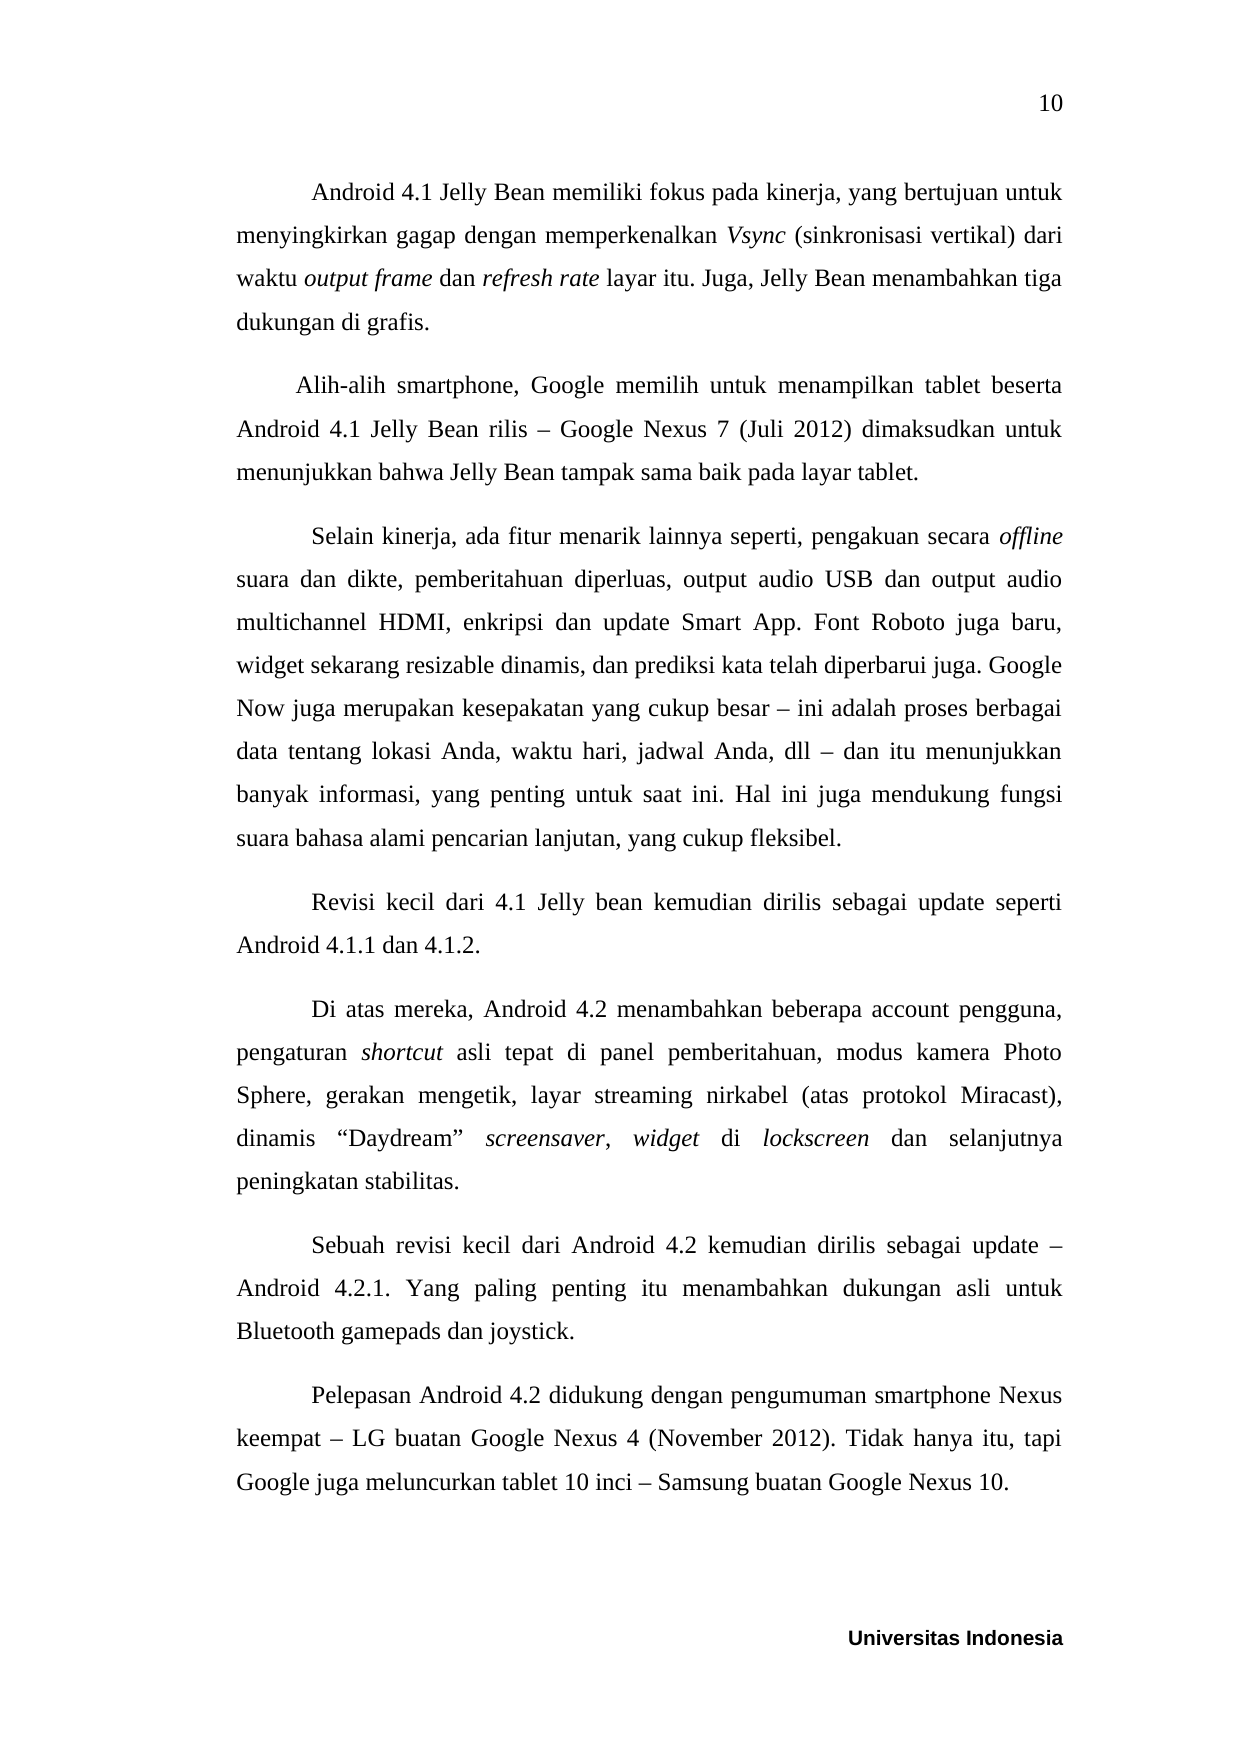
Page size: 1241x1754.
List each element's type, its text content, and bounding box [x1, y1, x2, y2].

text Android 4.1 Jelly Bean memiliki fokus pada kinerja, yang bertujuan untuk menyingkirkan gagap dengan memperkenalkan Vsync (sinkronisasi vertikal) dari waktu output frame dan refresh rate layar itu. Juga, Jelly Bean menambahkan tiga dukungan di grafis. [236, 177, 1063, 335]
text Revisi kecil dari 4.1 Jelly bean kemudian dirilis sebagai update seperti Android 4.1.1 dan 4.1.2. [236, 887, 1063, 958]
text Sebuah revisi kecil dari Android 4.2 kemudian dirilis sebagai update – Android 4.2.1. Yang paling penting itu menambahkan dukungan asli untuk Bluetooth gamepads dan joystick. [236, 1230, 1063, 1345]
text Di atas mereka, Android 4.2 menambahkan beberapa account pengguna, pengaturan shortcut asli tepat di panel pemberitahuan, modus kamera Photo Sphere, gerakan mengetik, layar streaming nirkabel (atas protokol Miracast), dinamis “Daydream” screensaver, widget di lockscreen dan selanjutnya peningkatan stabilitas. [236, 994, 1063, 1195]
text Pelepasan Android 4.2 didukung dengan pengumuman smartphone Nexus keempat – LG buatan Google Nexus 4 (November 2012). Tidak hanya itu, tapi Google juga meluncurkan tablet 10 inci – Samsung buatan Google Nexus 10. [236, 1380, 1063, 1495]
text Alih-alih smartphone, Google memilih untuk menampilkan tablet beserta Android 4.1 Jelly Bean rilis – Google Nexus 7 (Juli 2012) dimaksudkan untuk menunjukkan bahwa Jelly Bean tampak sama baik pada layar tablet. [236, 371, 1063, 486]
text Selain kinerja, ada fitur menarik lainnya seperti, pengakuan secara offline suara dan dikte, pemberitahuan diperluas, output audio USB dan output audio multichannel HDMI, enkripsi dan update Smart App. Font Roboto juga baru, widget sekarang resizable dinamis, dan prediksi kata telah diperbarui juga. Google Now juga merupakan kesepakatan yang cukup besar – ini adalah proses berbagai data tentang lokasi Anda, waktu hari, jadwal Anda, dll – dan itu menunjukkan banyak informasi, yang penting untuk saat ini. Hal ini juga mendukung fungsi suara bahasa alami pencarian lanjutan, yang cukup fleksibel. [236, 521, 1063, 851]
